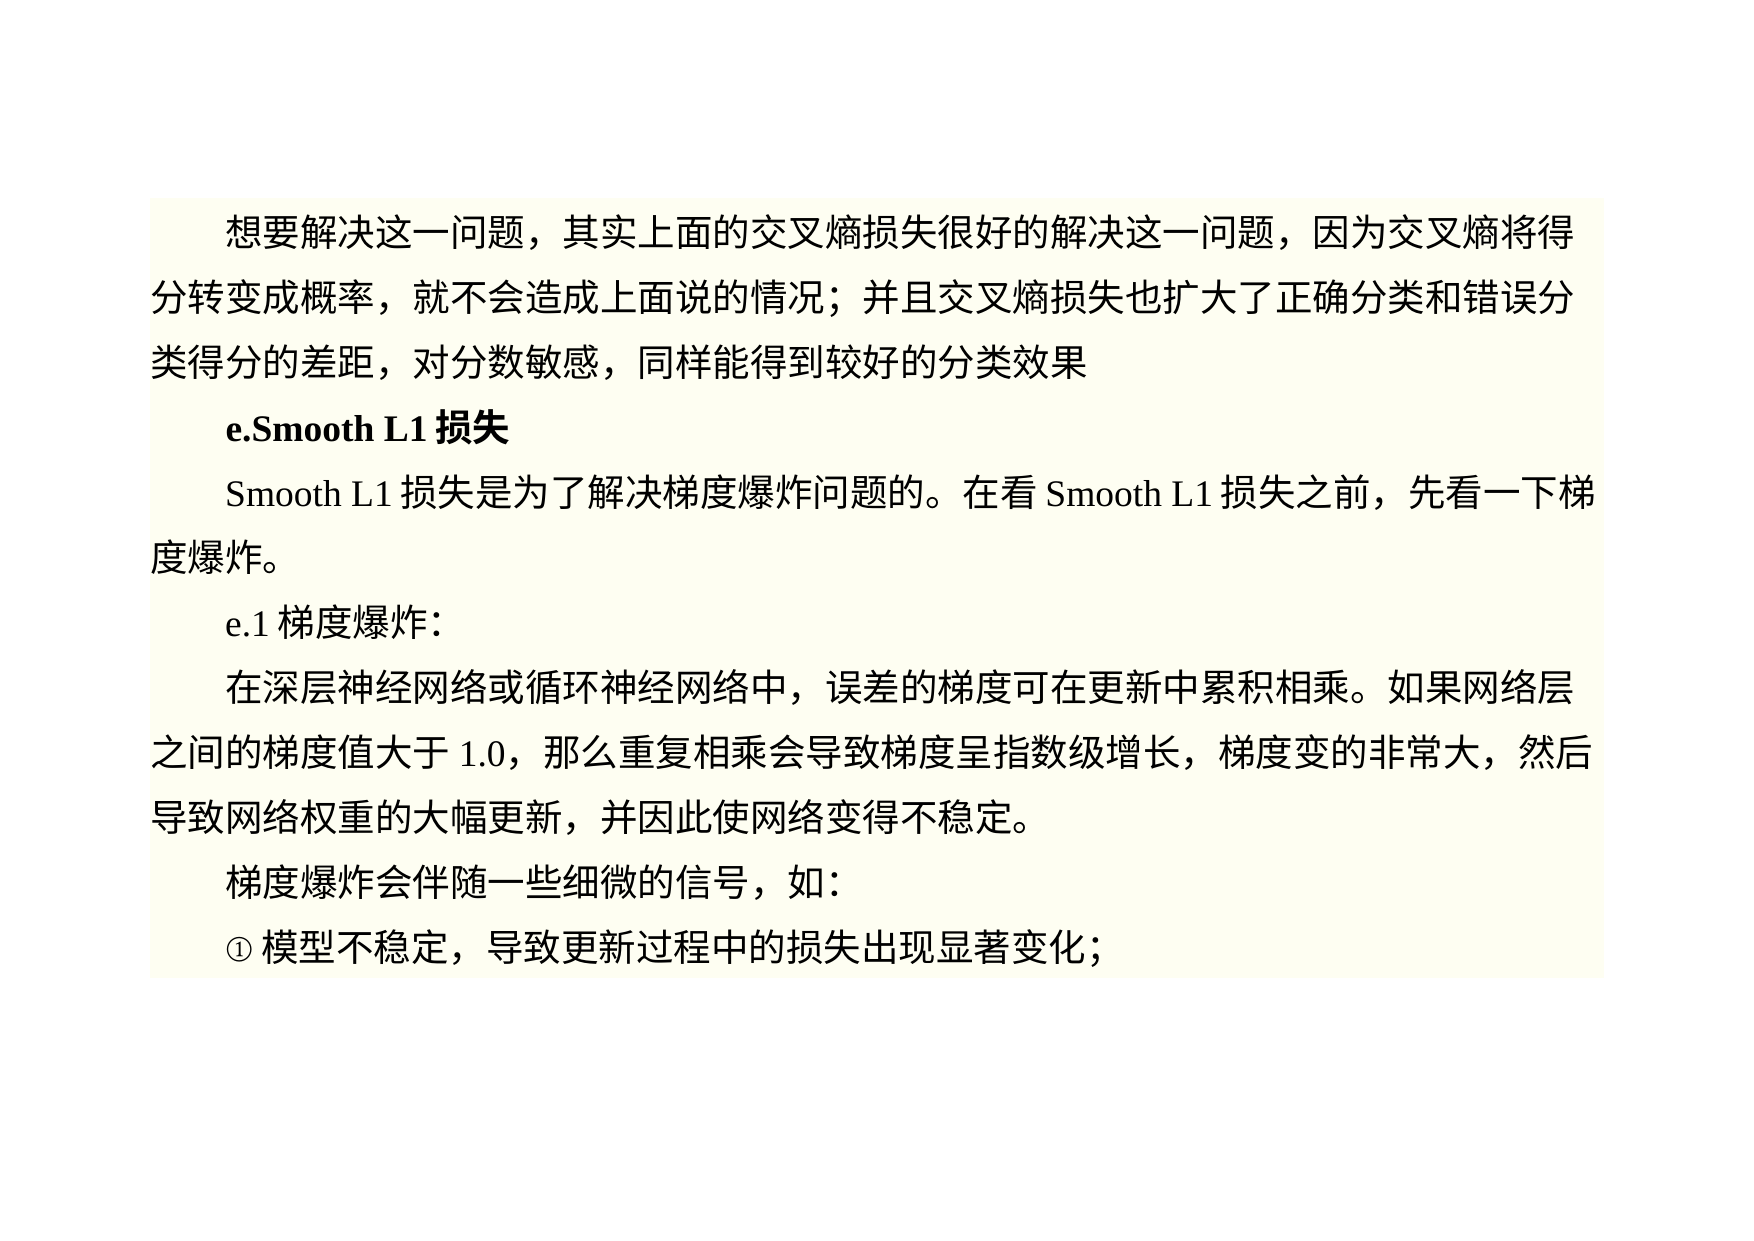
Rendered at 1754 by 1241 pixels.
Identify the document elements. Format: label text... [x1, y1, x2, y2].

text 在深层神经网络或循环神经网络中，误差的梯度可在更新中累积相乘。如果网络层之间的梯度值大于 1.0，那么重复相乘会导致梯度呈指数级增长，梯度变的非常大，然后导致网络权重的大幅更新，并因此使网络变得不稳定。 [150, 653, 1604, 848]
text ①模型不稳定，导致更新过程中的损失出现显著变化； [150, 913, 1604, 978]
text e.Smooth L1损失 [150, 393, 1604, 458]
text e.1梯度爆炸： [150, 588, 1604, 653]
text Smooth L1损失是为了解决梯度爆炸问题的。在看Smooth L1损失之前，先看一下梯度爆炸。 [150, 458, 1604, 588]
text 梯度爆炸会伴随一些细微的信号，如： [150, 848, 1604, 913]
text 想要解决这一问题，其实上面的交叉熵损失很好的解决这一问题，因为交叉熵将得分转变成概率，就不会造成上面说的情况；并且交叉熵损失也扩大了正确分类和错误分类得分的差距，对分数敏感，同样能得到较好的分类效果 [150, 198, 1604, 393]
